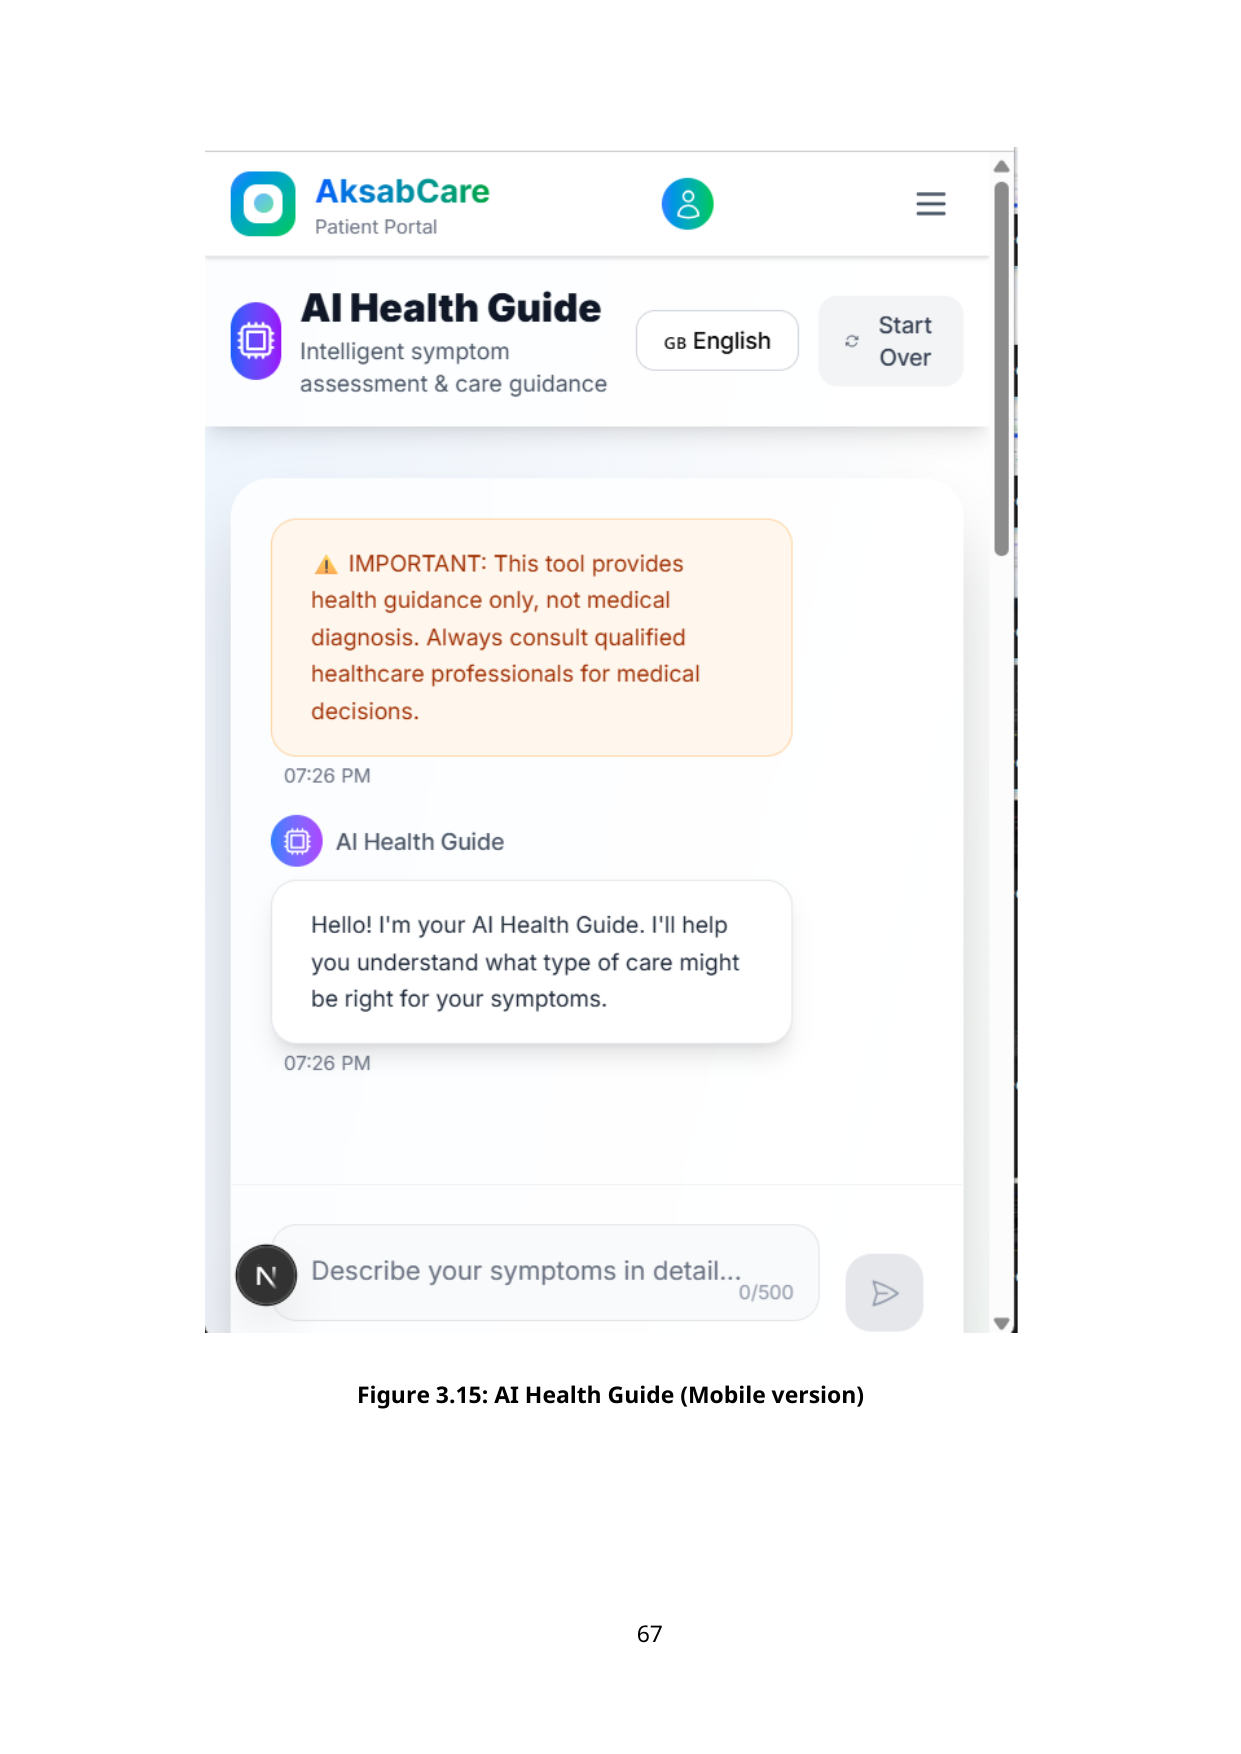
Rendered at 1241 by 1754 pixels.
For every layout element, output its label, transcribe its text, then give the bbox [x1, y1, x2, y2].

text Figure 3.15: AI Health Guide (Mobile version) [282, 1379, 1090, 1410]
picture [205, 147, 1018, 1333]
